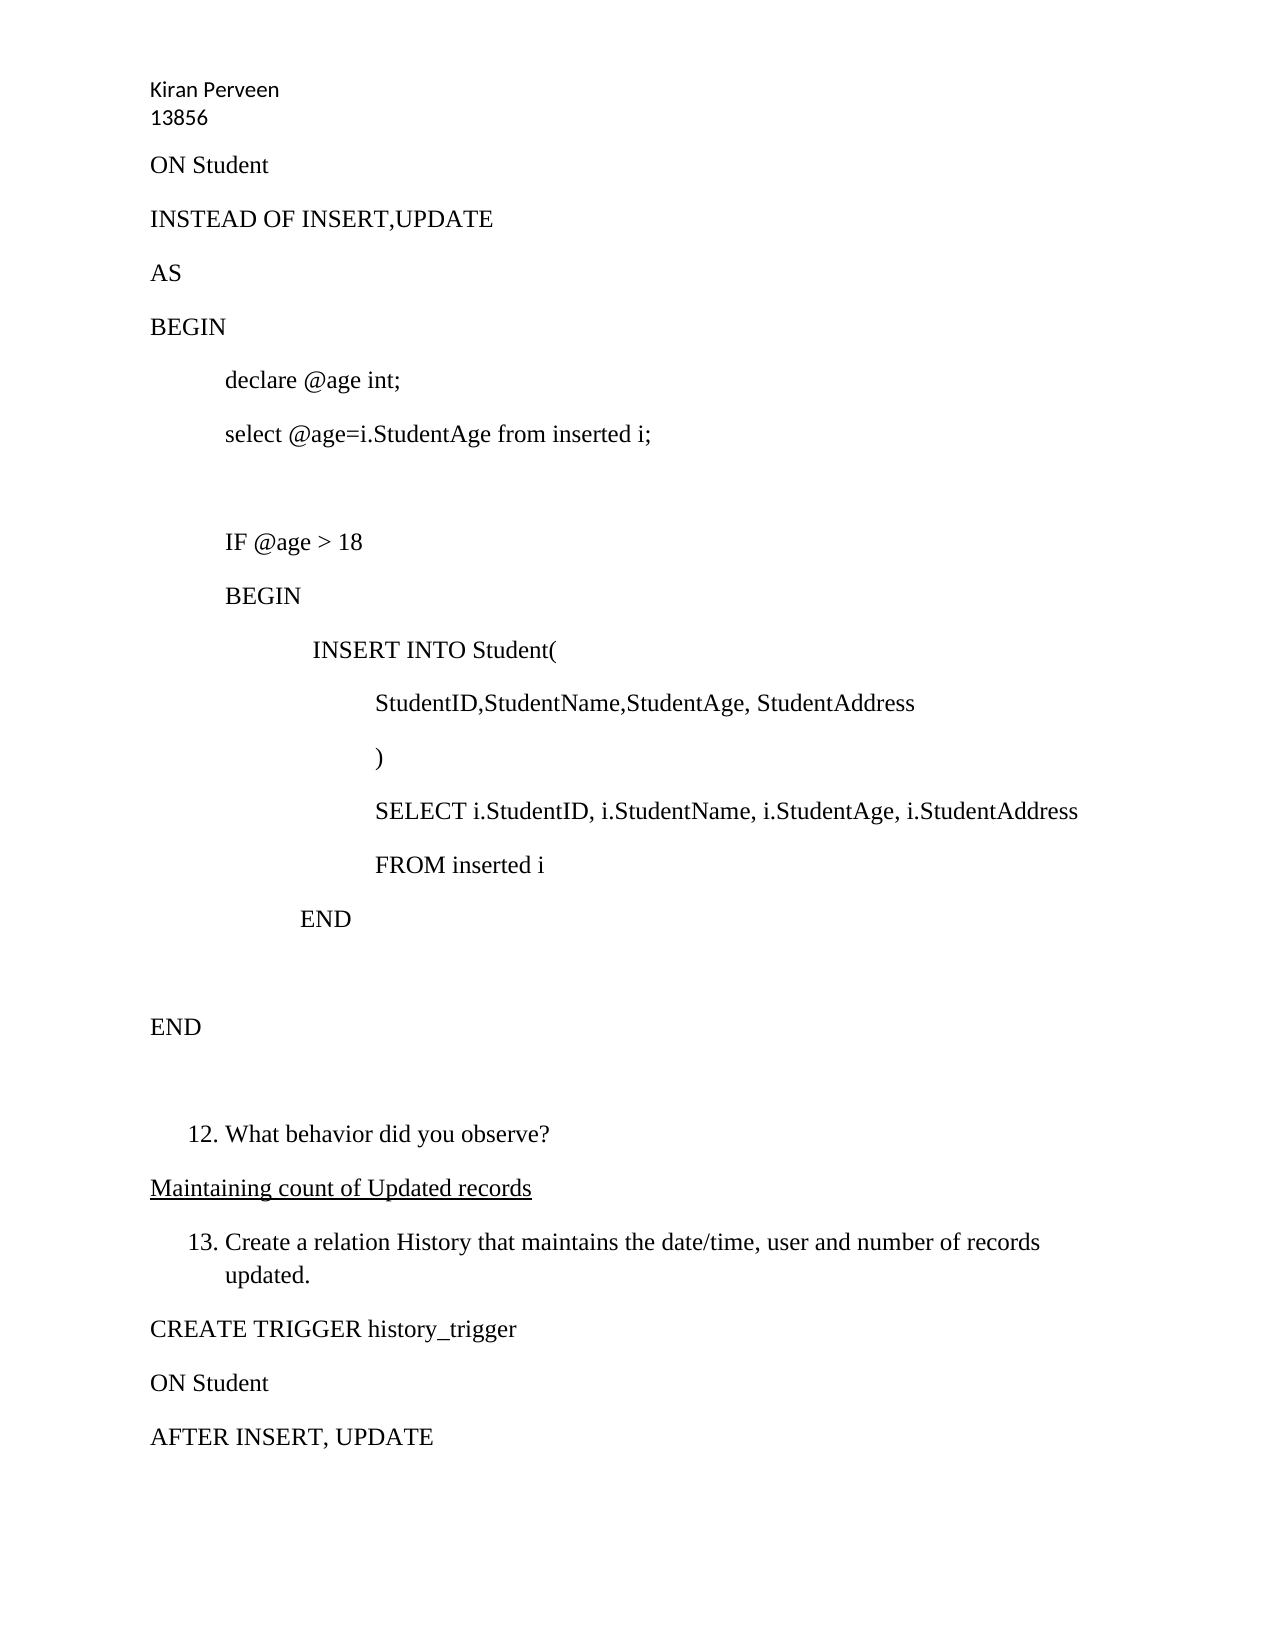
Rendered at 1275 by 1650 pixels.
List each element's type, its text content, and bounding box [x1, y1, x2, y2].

text ON Student [150, 1368, 1125, 1397]
text select @age=i.StudentAge from inserted i; [150, 419, 1125, 448]
list What behavior did you observe? [187, 1119, 1125, 1148]
text END [150, 1012, 1125, 1040]
text FROM inserted i [150, 850, 1125, 879]
text BEGIN [150, 581, 1125, 609]
text SELECT i.StudentID, i.StudentName, i.StudentAge, i.StudentAddress [150, 796, 1125, 825]
text declare @age int; [150, 365, 1125, 394]
text CREATE TRIGGER history_trigger [150, 1314, 1125, 1343]
text BEGIN [150, 312, 1125, 340]
text AFTER INSERT, UPDATE [150, 1422, 1125, 1450]
text StudentID,StudentName,StudentAge, StudentAddress [150, 688, 1125, 717]
text INSTEAD OF INSERT,UPDATE [150, 204, 1125, 233]
text IF @age > 18 [150, 527, 1125, 556]
text END [150, 904, 1125, 933]
text AS [150, 258, 1125, 286]
text ) [150, 742, 1125, 771]
text ON Student [150, 150, 1125, 179]
text Maintaining count of Updated records [150, 1173, 1125, 1202]
list Create a relation History that maintains the date/time, user and number of records updated. [187, 1227, 1125, 1289]
text INSERT INTO Student( [150, 635, 1125, 663]
